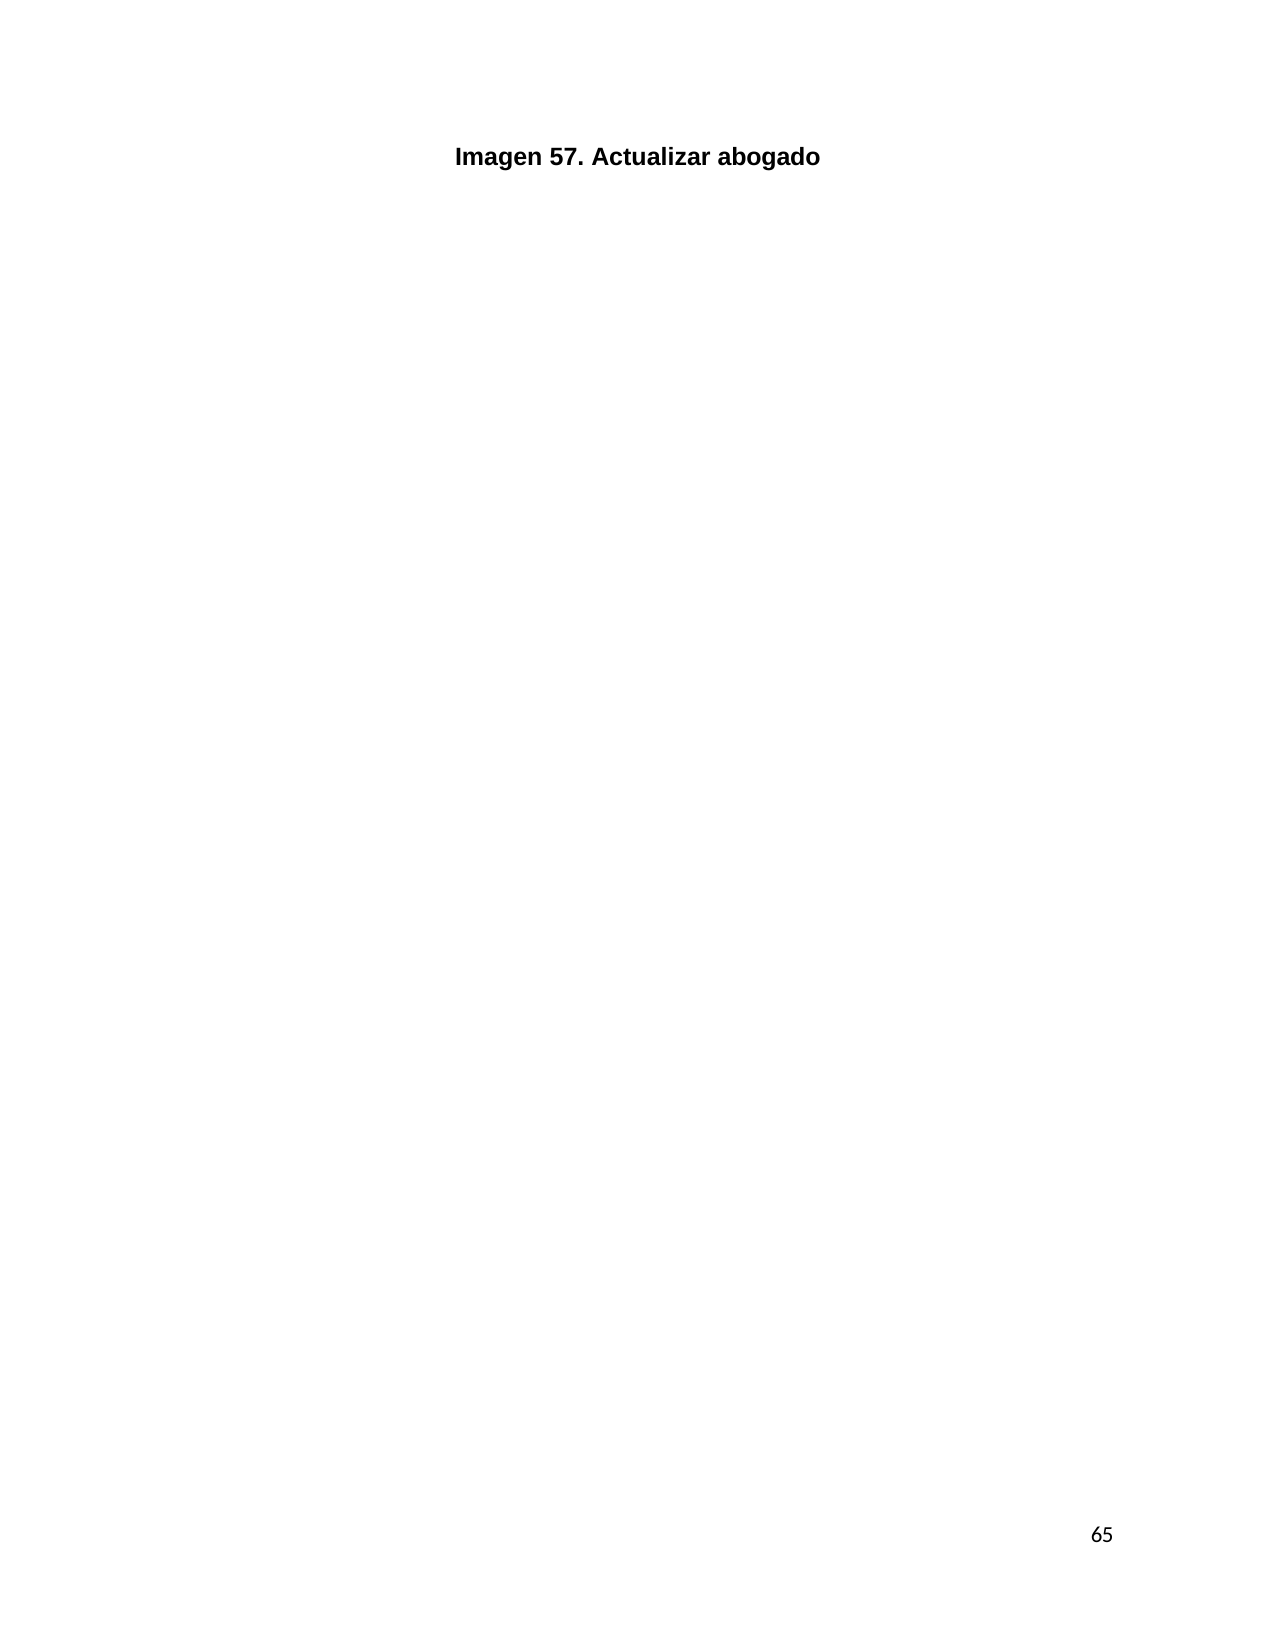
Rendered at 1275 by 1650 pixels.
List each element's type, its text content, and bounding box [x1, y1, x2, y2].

subtitle Imagen 57. Actualizar abogado [151, 142, 1124, 170]
